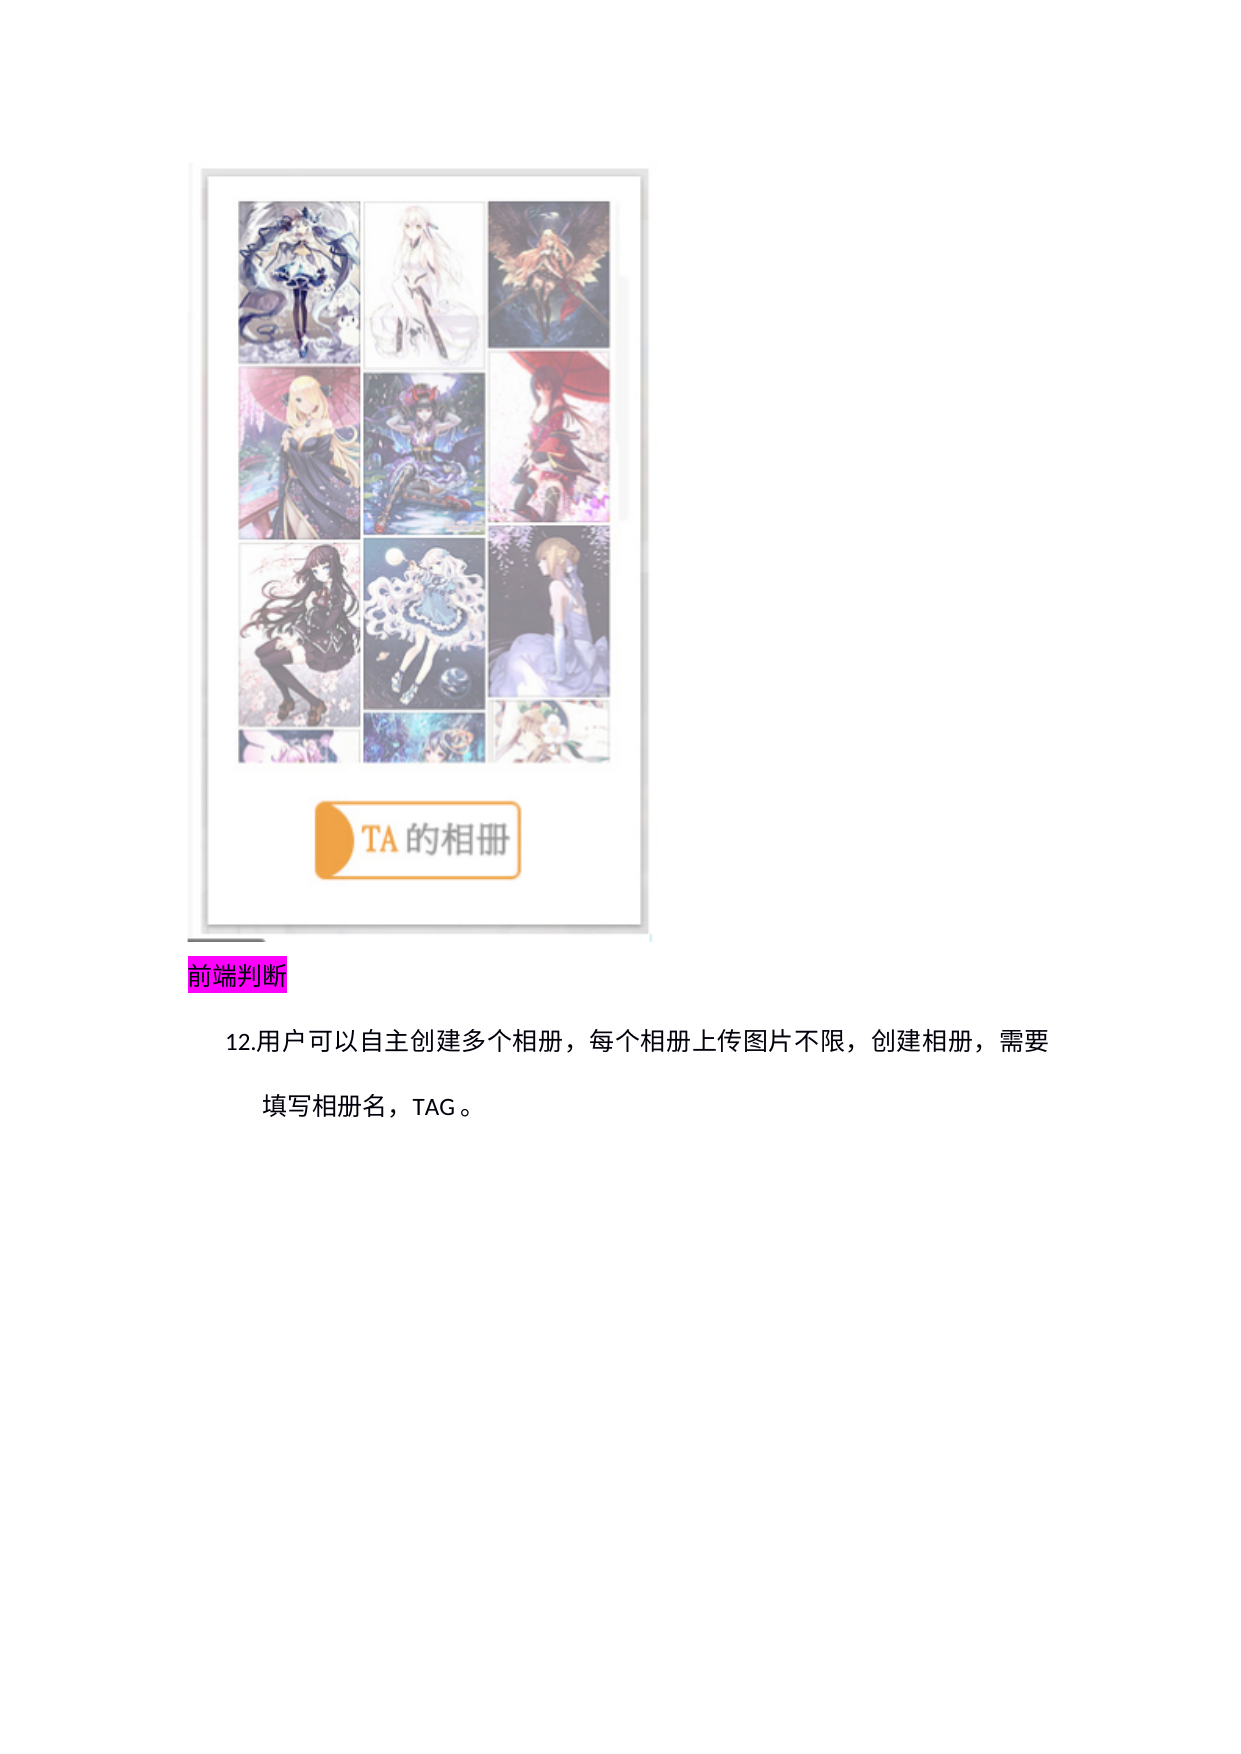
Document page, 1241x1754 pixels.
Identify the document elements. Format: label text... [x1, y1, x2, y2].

list 用户可以自主创建多个相册，每个相册上传图片不限，创建相册，需要填写相册名，TAG 。 [225, 1007, 1053, 1137]
list 前端判断 [187, 942, 1053, 1007]
picture [187, 162, 675, 942]
